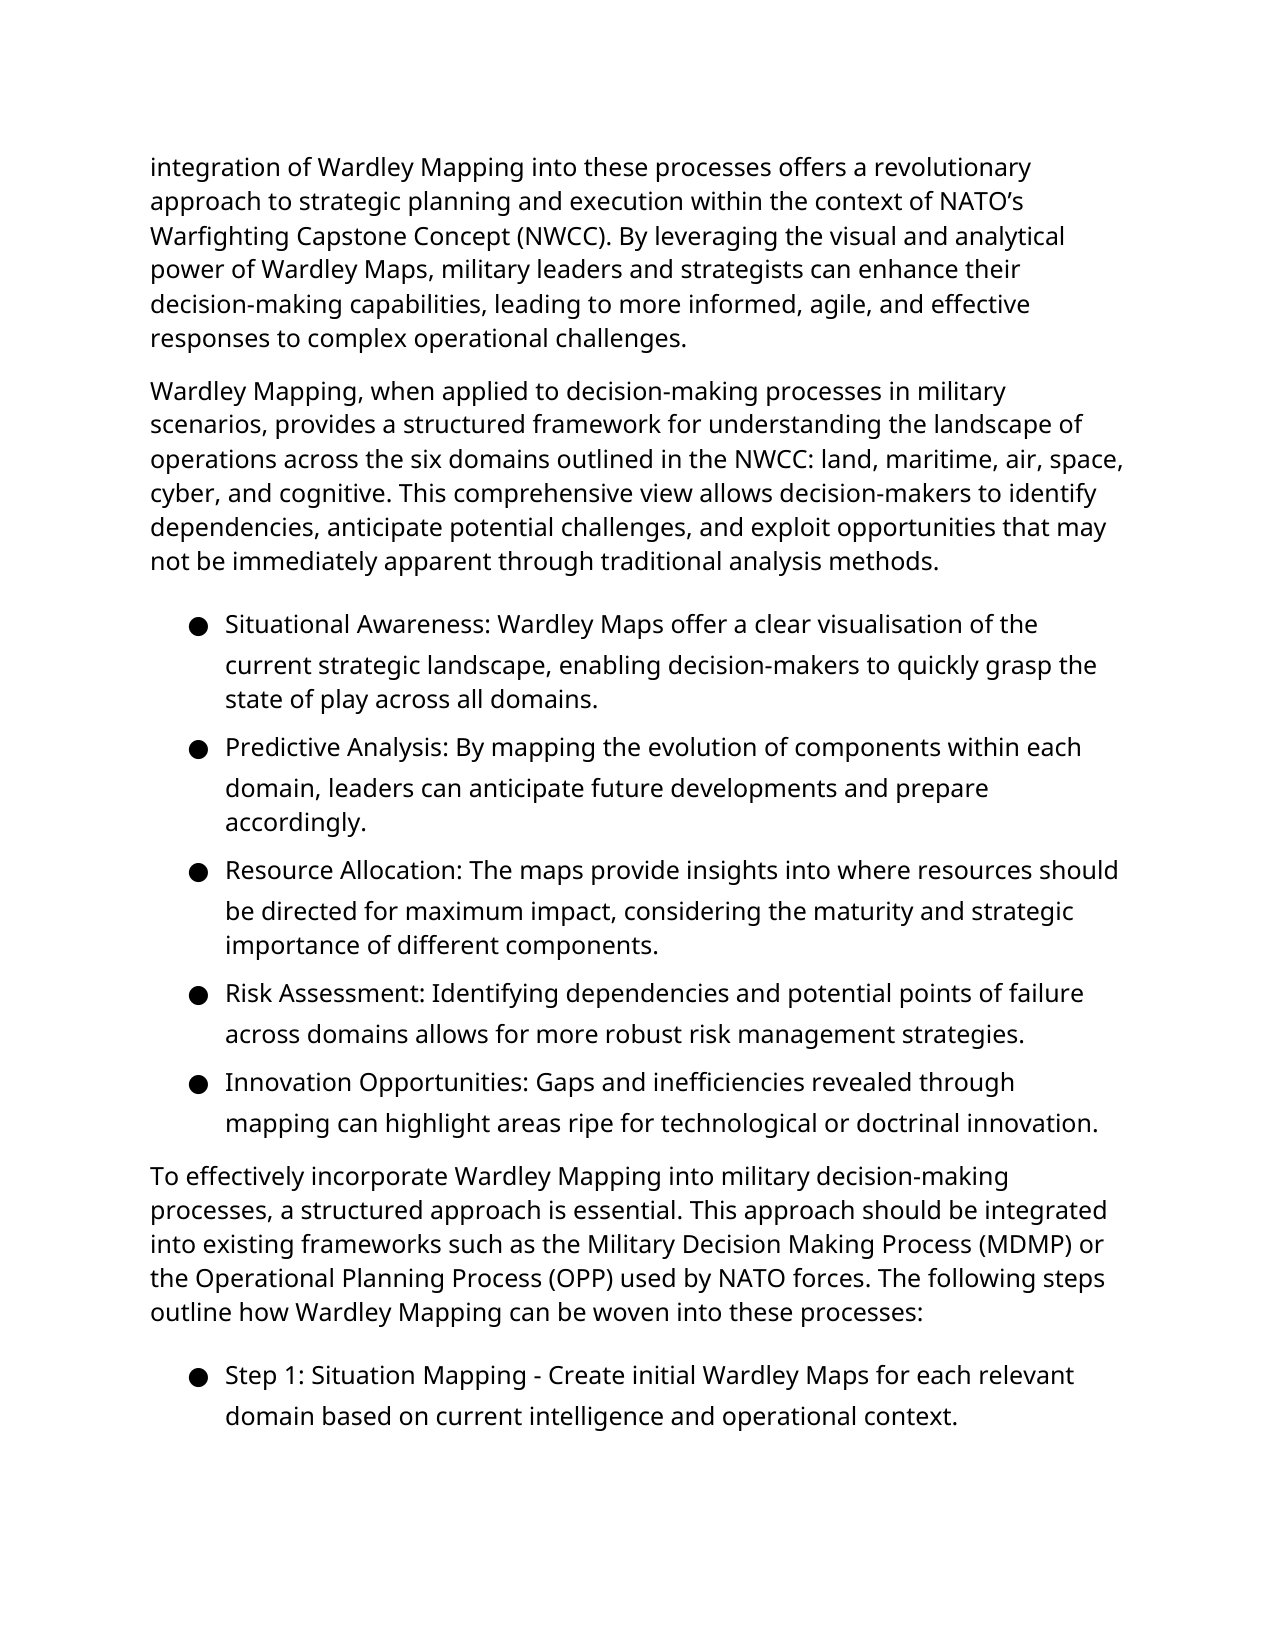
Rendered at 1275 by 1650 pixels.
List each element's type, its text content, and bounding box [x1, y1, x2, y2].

list Situational Awareness: Wardley Maps offer a clear visualisation of the current strategic landscape, enabling decision-makers to quickly grasp the state of play across all domains. [187, 596, 1125, 716]
text To effectively incorporate Wardley Mapping into military decision-making processes, a structured approach is essential. This approach should be integrated into existing frameworks such as the Military Decision Making Process (MDMP) or the Operational Planning Process (OPP) used by NATO forces. The following steps outline how Wardley Mapping can be woven into these processes: [150, 1159, 1125, 1329]
list Predictive Analysis: By mapping the evolution of components within each domain, leaders can anticipate future developments and prepare accordingly. [187, 719, 1125, 839]
list Innovation Opportunities: Gaps and inefficiencies revealed through mapping can highlight areas ripe for technological or doctrinal innovation. [187, 1055, 1125, 1140]
list Risk Assessment: Identifying dependencies and potential points of failure across domains allows for more robust risk management strategies. [187, 966, 1125, 1051]
list Step 1: Situation Mapping - Create initial Wardley Maps for each relevant domain based on current intelligence and operational context. [187, 1348, 1125, 1433]
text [150, 150, 1125, 354]
text Wardley Mapping, when applied to decision-making processes in military scenarios, provides a structured framework for understanding the landscape of operations across the six domains outlined in the NWCC: land, maritime, air, space, cyber, and cognitive. This comprehensive view allows decision-makers to identify dependencies, anticipate potential challenges, and exploit opportunities that may not be immediately apparent through traditional analysis methods. [150, 373, 1125, 577]
list Resource Allocation: The maps provide insights into where resources should be directed for maximum impact, considering the maturity and strategic importance of different components. [187, 842, 1125, 962]
